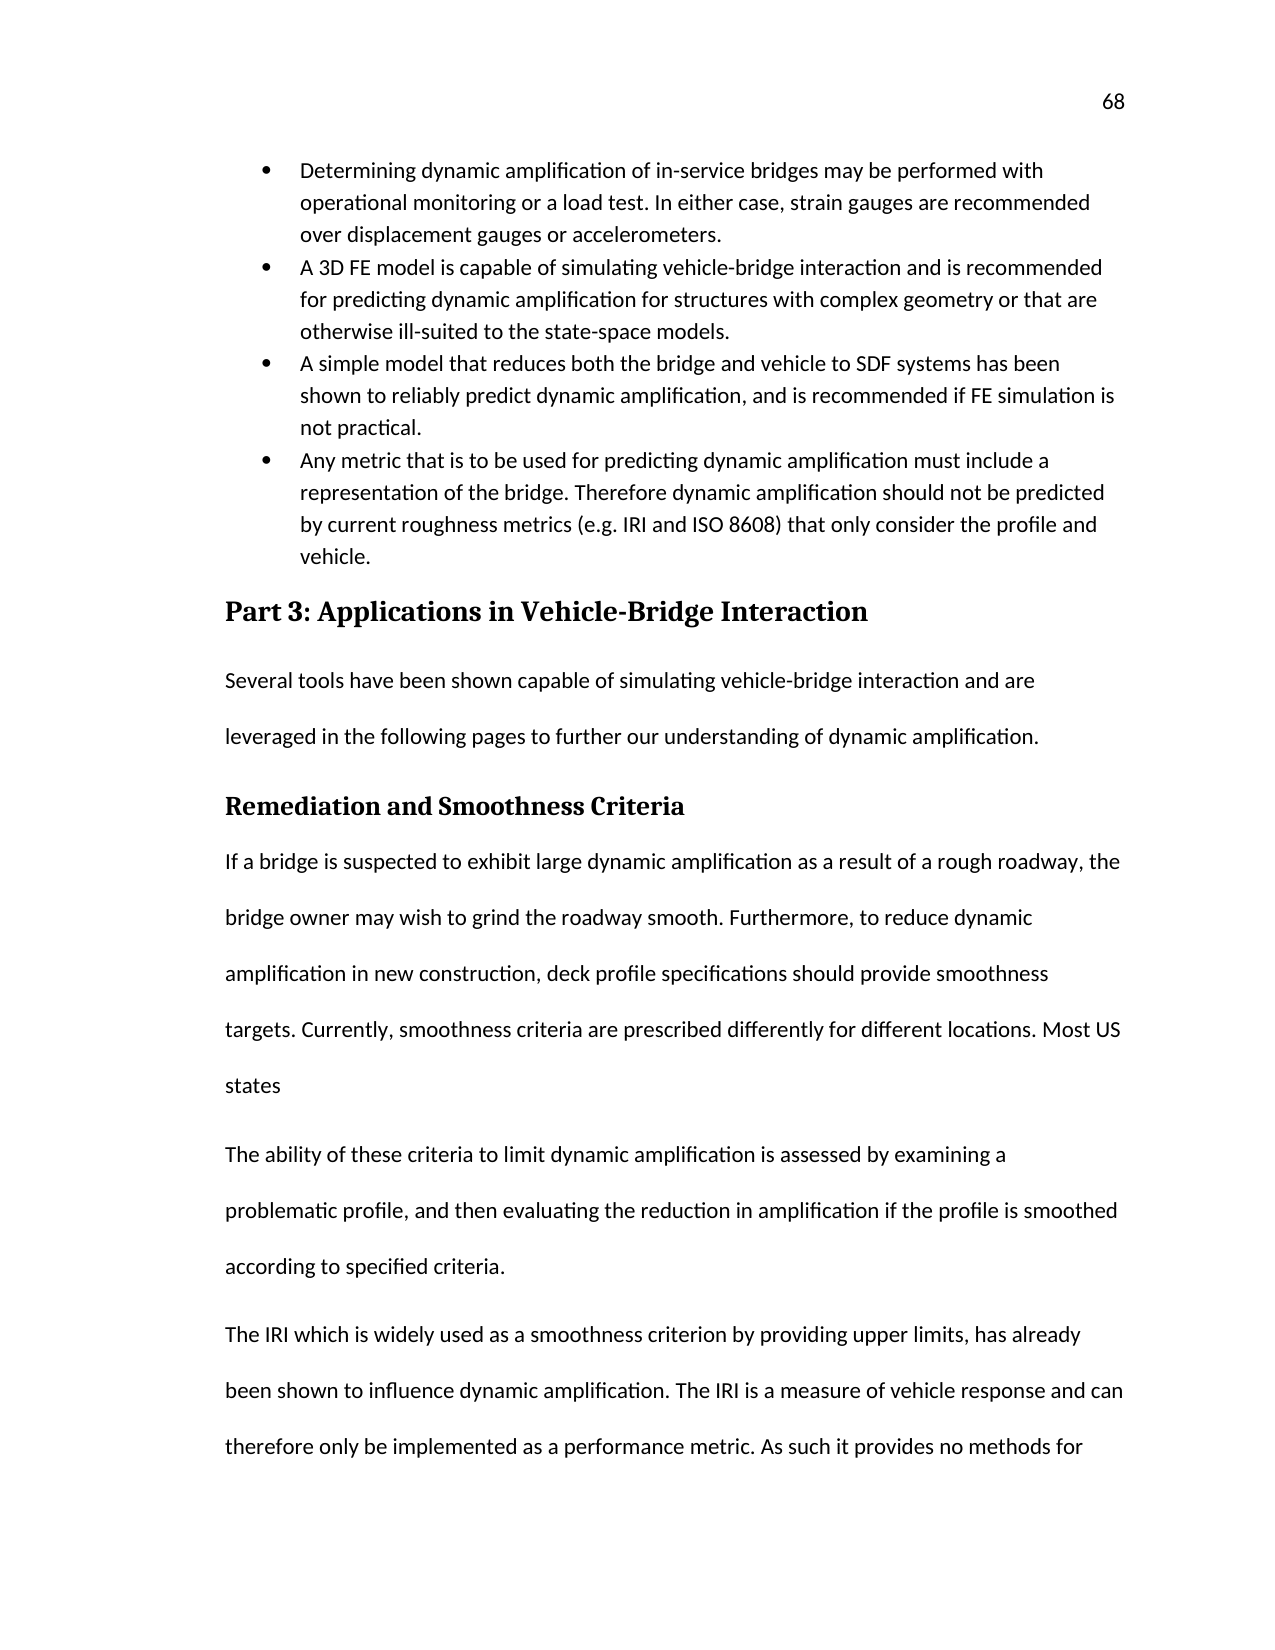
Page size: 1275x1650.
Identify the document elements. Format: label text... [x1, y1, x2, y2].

list Any metric that is to be used for predicting dynamic amplification must include a representation of the bridge. Therefore dynamic amplification should not be predicted by current roughness metrics (e.g. IRI and ISO 8608) that only consider the profile and vehicle. [262, 446, 1125, 570]
list A 3D FE model is capable of simulating vehicle-bridge interaction and is recommended for predicting dynamic amplification for structures with complex geometry or that are otherwise ill-suited to the state-space models. [262, 253, 1125, 345]
list A simple model that reduces both the bridge and vehicle to SDF systems has been shown to reliably predict dynamic amplification, and is recommended if FE simulation is not practical. [262, 349, 1125, 442]
subtitle Remediation and Smoothness Criteria [225, 791, 1125, 822]
text If a bridge is suspected to exhibit large dynamic amplification as a result of a rough roadway, the bridge owner may wish to grind the roadway smooth. Furthermore, to reduce dynamic amplification in new construction, deck profile specifications should provide smoothness targets. Currently, smoothness criteria are prescribed differently for different locations. Most US states [225, 847, 1125, 1099]
list Determining dynamic amplification of in-service bridges may be performed with operational monitoring or a load test. In either case, strain gauges are recommended over displacement gauges or accelerometers. [262, 156, 1125, 248]
subtitle Part 3: Applications in Vehicle-Bridge Interaction [225, 595, 1125, 629]
text The ability of these criteria to limit dynamic amplification is assessed by examining a problematic profile, and then evaluating the reduction in amplification if the profile is smoothed according to specified criteria. [225, 1140, 1125, 1280]
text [225, 1320, 1125, 1461]
text Several tools have been shown capable of simulating vehicle-bridge interaction and are leveraged in the following pages to further our understanding of dynamic amplification. [225, 666, 1125, 750]
